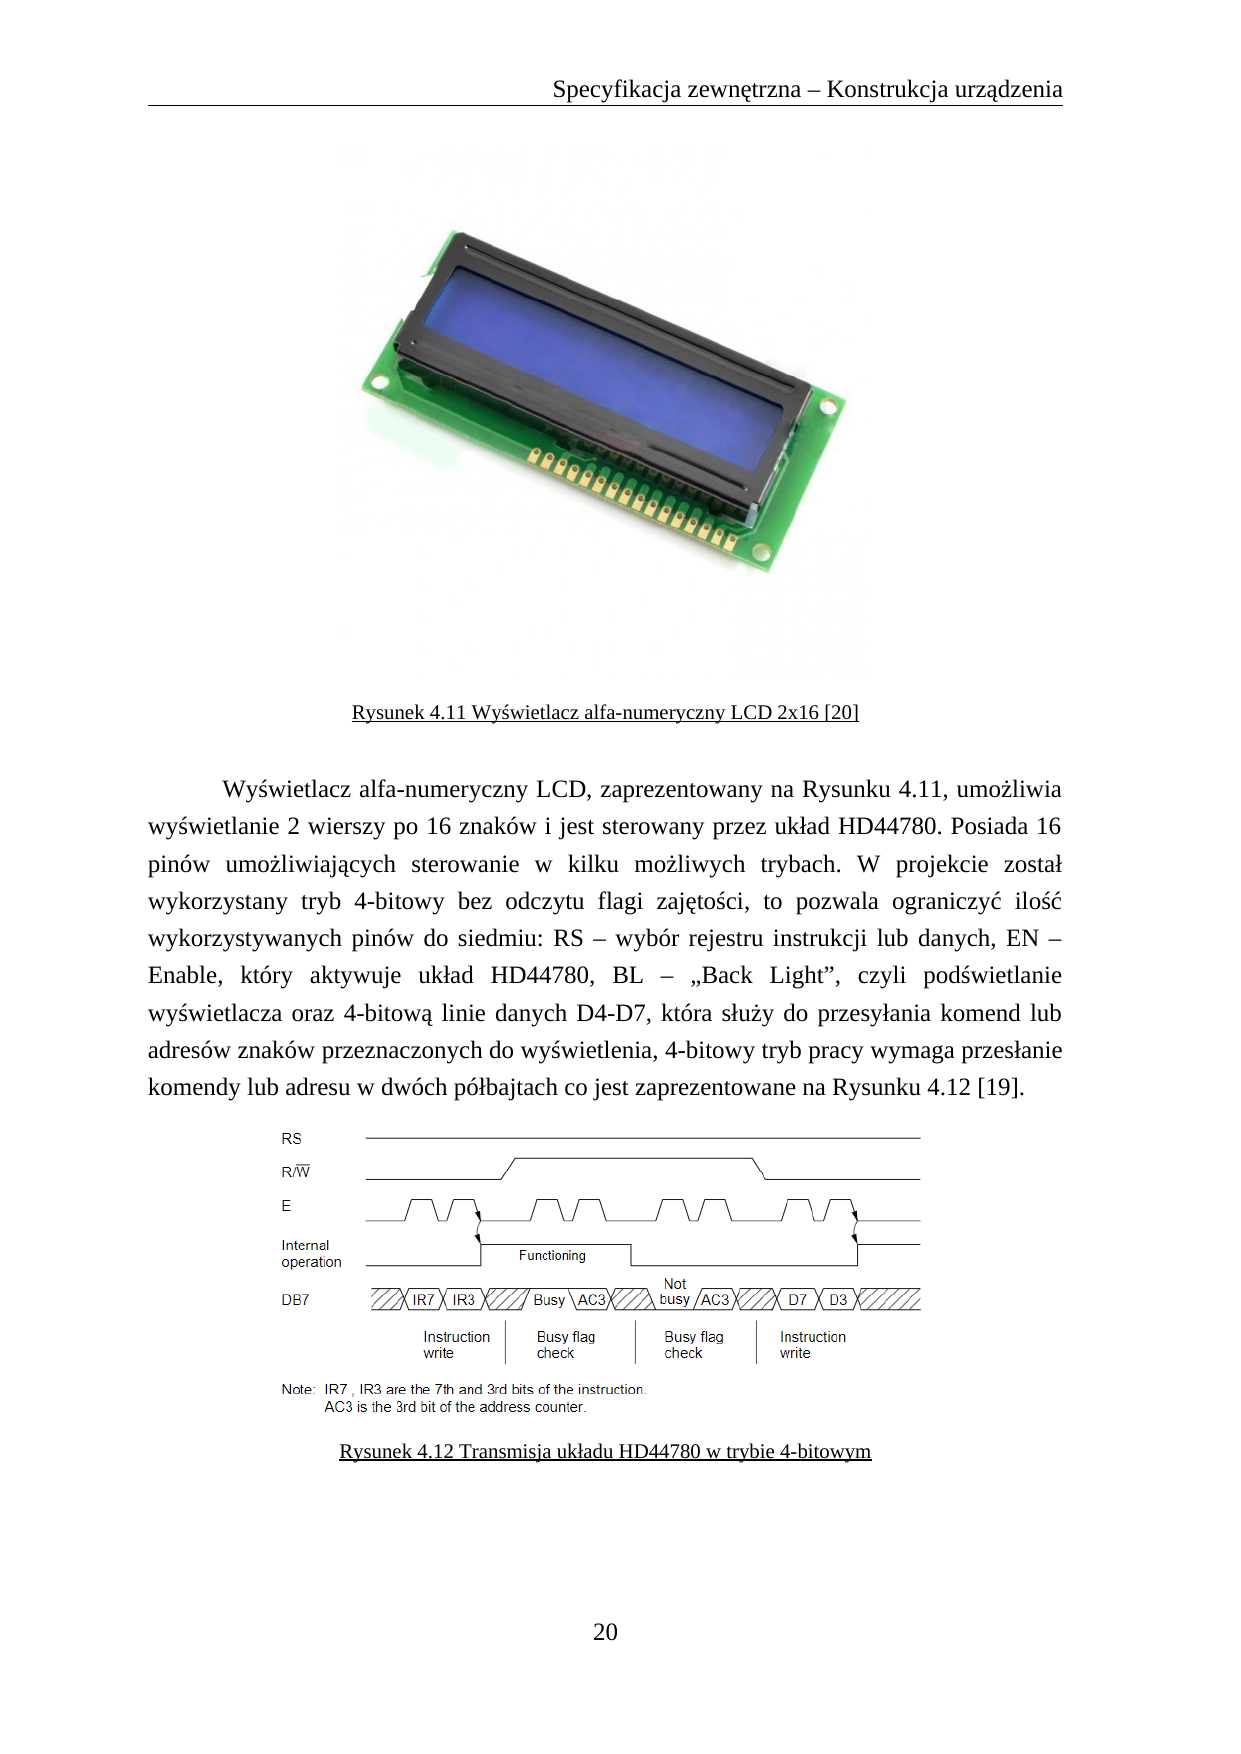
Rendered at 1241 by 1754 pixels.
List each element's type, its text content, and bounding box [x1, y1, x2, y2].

text Rysunek 4.11 Wyświetlacz alfa-numeryczny LCD 2x16 [20] [148, 700, 1063, 724]
text Wyświetlacz alfa-numeryczny LCD, zaprezentowany na Rysunku 4.11, umożliwia wyświetlanie 2 wierszy po 16 znaków i jest sterowany przez układ HD44780. Posiada 16 pinów umożliwiających sterowanie w kilku możliwych trybach. W projekcie został wykorzystany tryb 4-bitowy bez odczytu flagi zajętości, to pozwala ograniczyć ilość wykorzystywanych pinów do siedmiu: RS – wybór rejestru instrukcji lub danych, EN – Enable, który aktywuje układ HD44780, BL – „Back Light”, czyli podświetlanie wyświetlacza oraz 4-bitową linie danych D4-D7, która służy do przesyłania komend lub adresów znaków przeznaczonych do wyświetlenia, 4-bitowy tryb pracy wymaga przesłanie komendy lub adresu w dwóch półbajtach co jest zaprezentowane na Rysunku 4.12 [19]. [148, 774, 1063, 1101]
text Rysunek 4.12 Transmisja układu HD44780 w trybie 4-bitowym [148, 1438, 1063, 1463]
picture [339, 147, 872, 680]
picture [277, 1122, 934, 1418]
